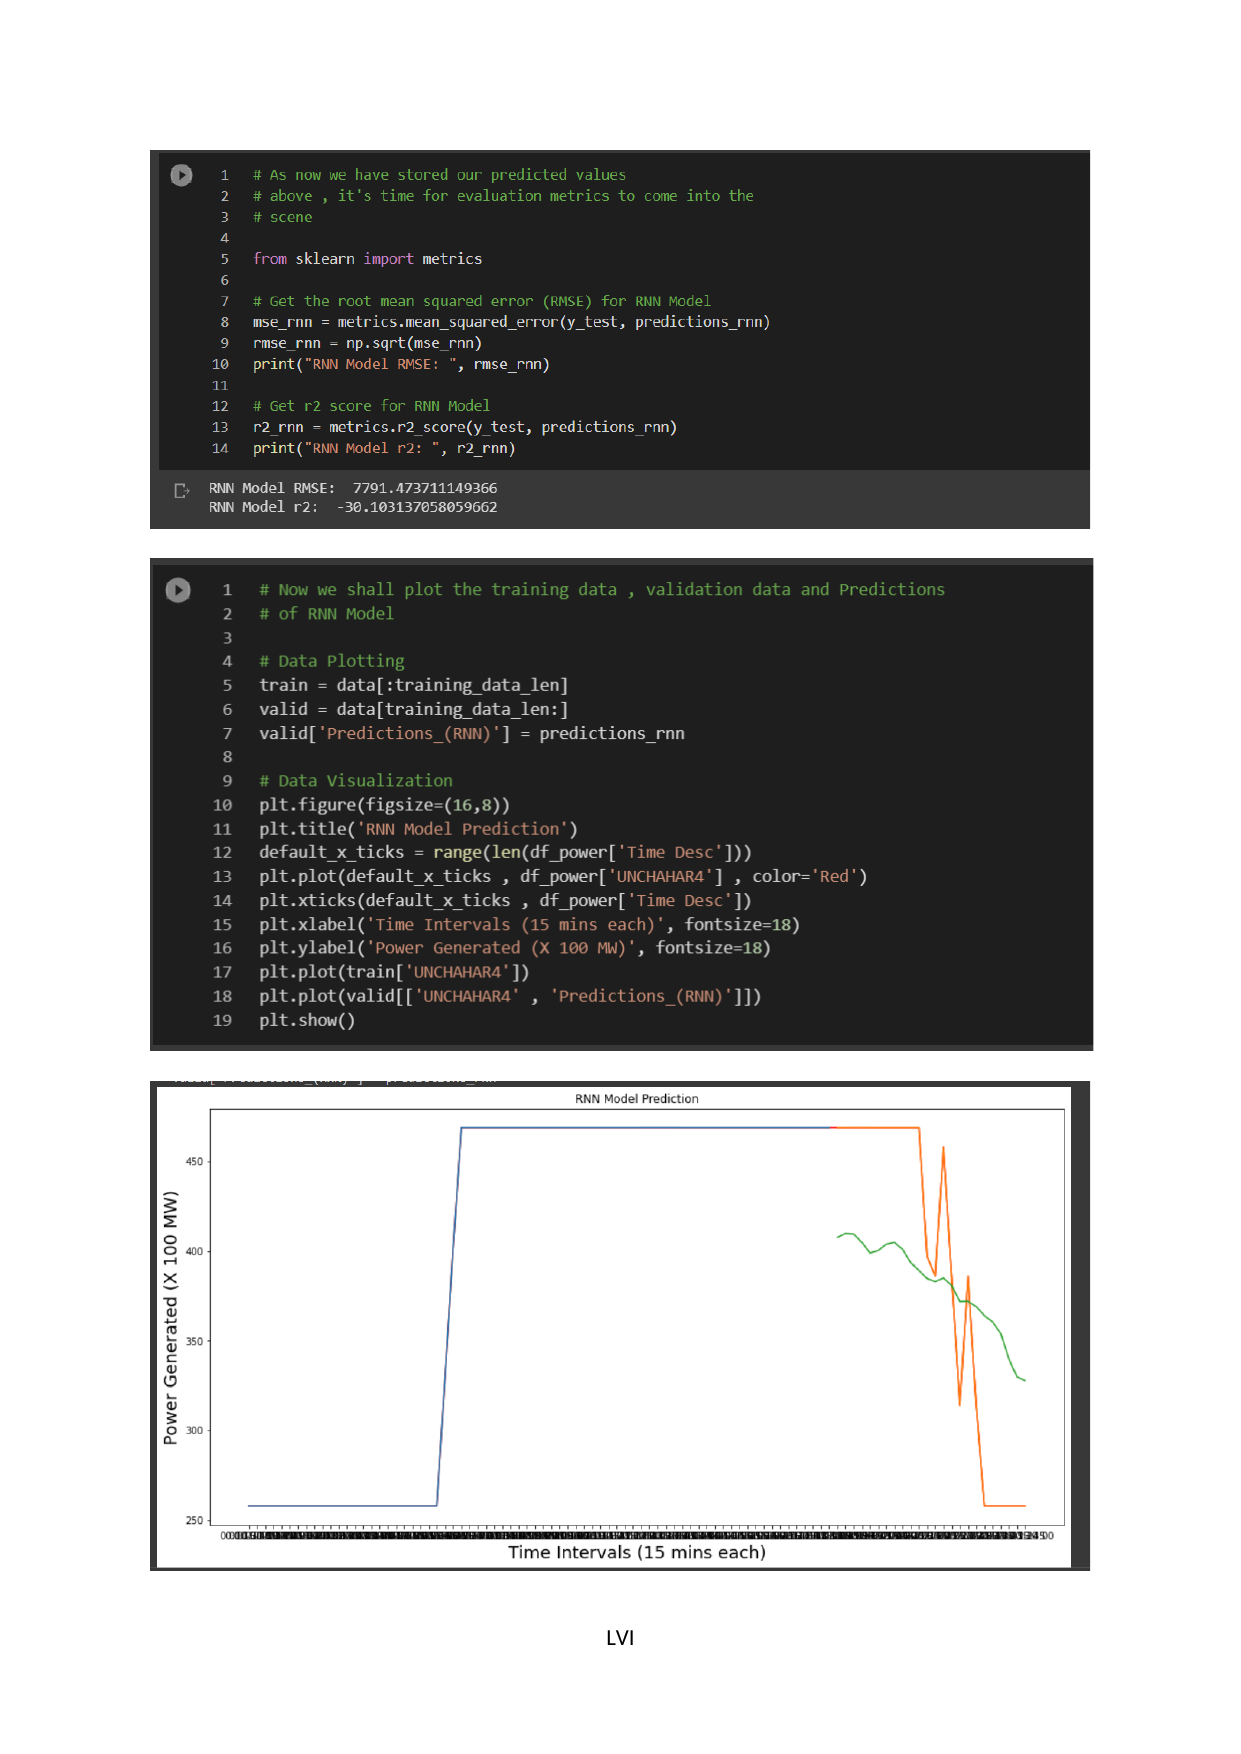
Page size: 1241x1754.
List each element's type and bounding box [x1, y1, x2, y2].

picture [150, 558, 1094, 1051]
picture [150, 1081, 1091, 1571]
picture [150, 150, 1091, 529]
